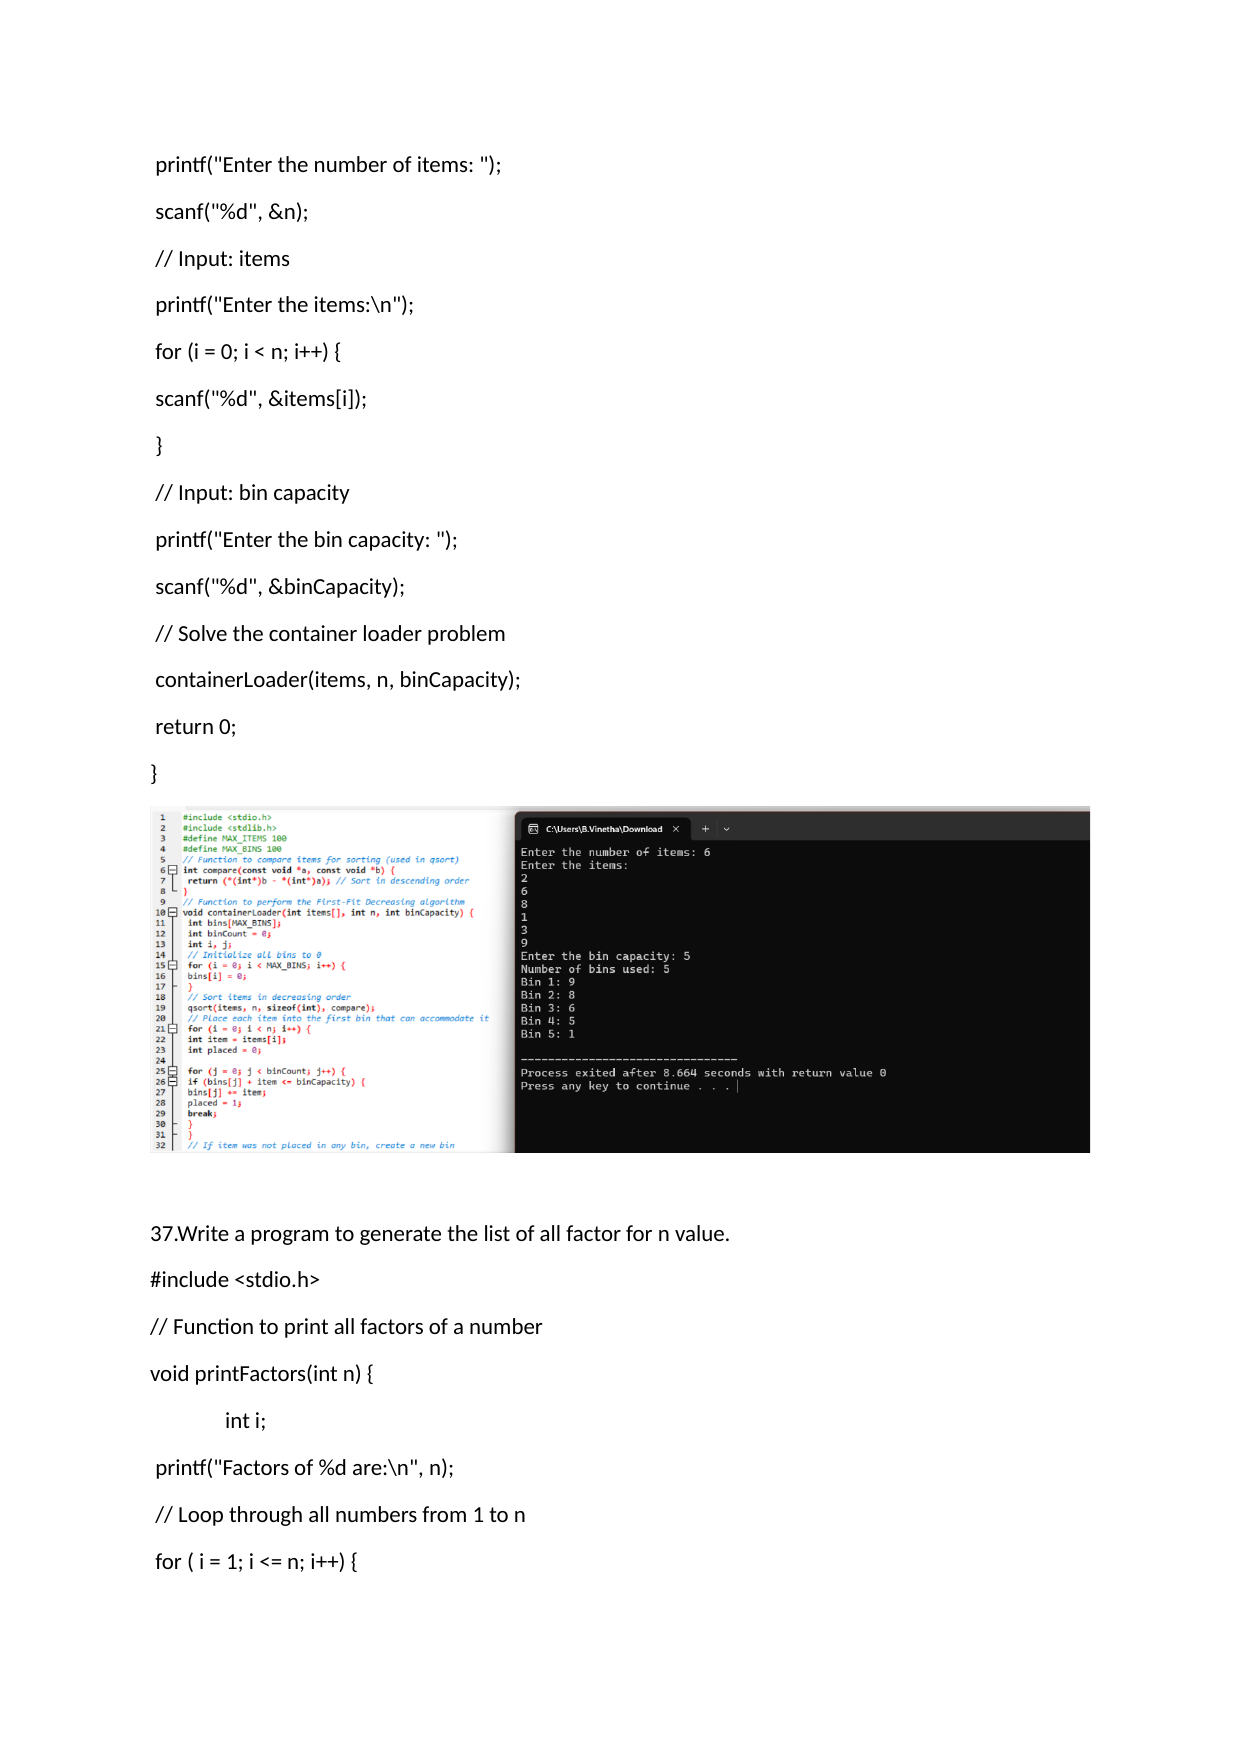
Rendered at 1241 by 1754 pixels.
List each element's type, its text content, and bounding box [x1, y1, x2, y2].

text for (i = 0; i < n; i++) { [150, 337, 1090, 366]
text void printFactors(int n) { [150, 1359, 1090, 1387]
text printf("Enter the number of items: "); [150, 150, 1090, 178]
text printf("Factors of %d are:\n", n); [150, 1453, 1090, 1481]
text 37.Write a program to generate the list of all factor for n value. [150, 1219, 1090, 1247]
text for ( i = 1; i <= n; i++) { [150, 1547, 1090, 1575]
text int i; [150, 1406, 1090, 1434]
text // Function to print all factors of a number [150, 1312, 1090, 1341]
text scanf("%d", &items[i]); [150, 384, 1090, 412]
text scanf("%d", &n); [150, 197, 1090, 225]
text // Solve the container loader problem [150, 619, 1090, 647]
text containerLoader(items, n, binCapacity); [150, 666, 1090, 694]
text } [150, 759, 1090, 787]
text // Loop through all numbers from 1 to n [150, 1500, 1090, 1528]
text return 0; [150, 712, 1090, 741]
text printf("Enter the bin capacity: "); [150, 525, 1090, 553]
picture [150, 806, 1091, 1153]
text printf("Enter the items:\n"); [150, 291, 1090, 319]
text #include <stdio.h> [150, 1266, 1090, 1294]
text // Input: items [150, 244, 1090, 272]
text } [150, 431, 1090, 459]
text // Input: bin capacity [150, 478, 1090, 506]
text scanf("%d", &binCapacity); [150, 572, 1090, 600]
